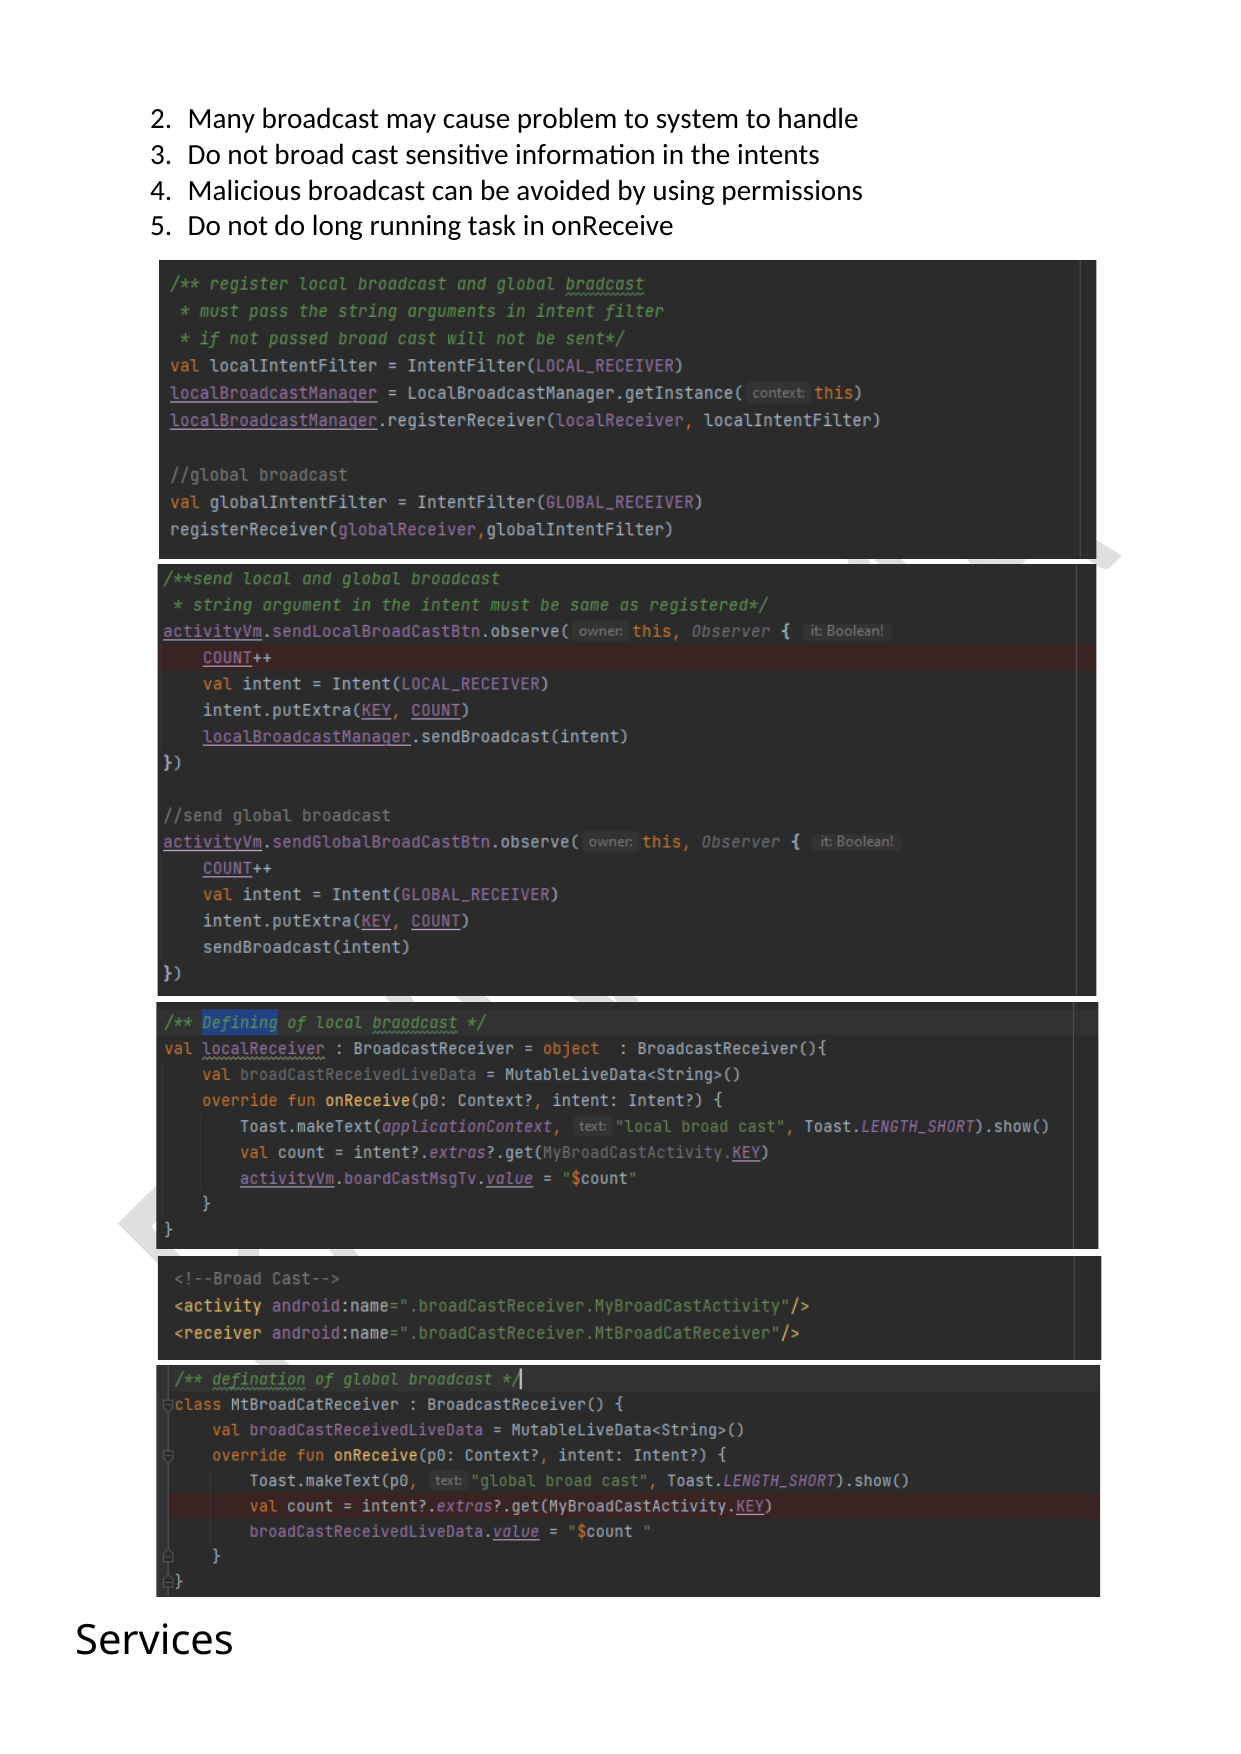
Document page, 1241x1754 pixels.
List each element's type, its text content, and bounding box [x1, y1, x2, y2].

list Malicious broadcast can be avoided by using permissions [150, 172, 1165, 207]
picture [157, 1256, 1102, 1360]
list Do not broad cast sensitive information in the intents [150, 136, 1165, 172]
picture [157, 564, 1097, 996]
list Many broadcast may cause problem to system to handle [150, 101, 1165, 136]
picture [156, 1365, 1100, 1597]
list Do not do long running task in onReceive [150, 207, 1165, 243]
picture [156, 1002, 1099, 1249]
picture [159, 260, 1097, 559]
